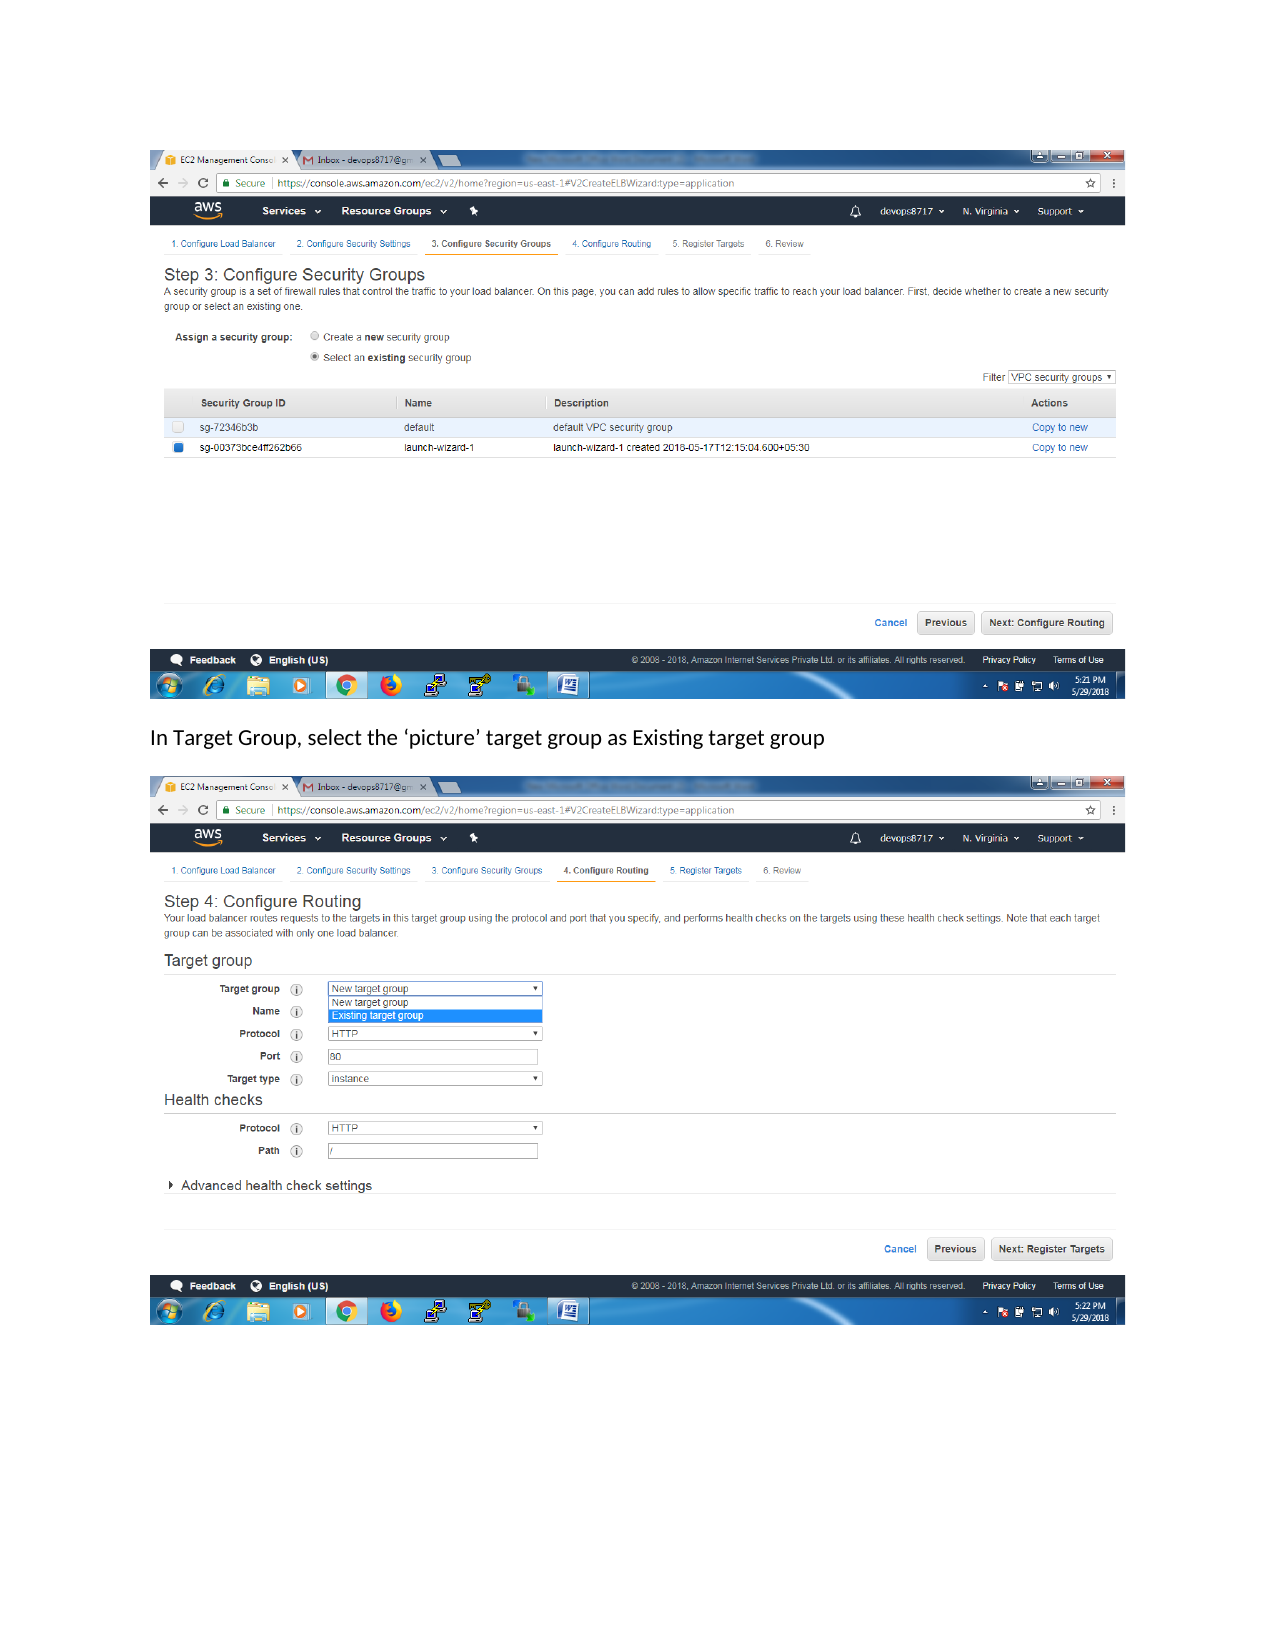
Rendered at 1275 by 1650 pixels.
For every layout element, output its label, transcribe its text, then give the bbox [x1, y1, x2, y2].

picture [150, 776, 1125, 1325]
picture [150, 150, 1125, 699]
text In Target Group, select the ‘picture’ target group as Existing target group [150, 723, 1125, 751]
